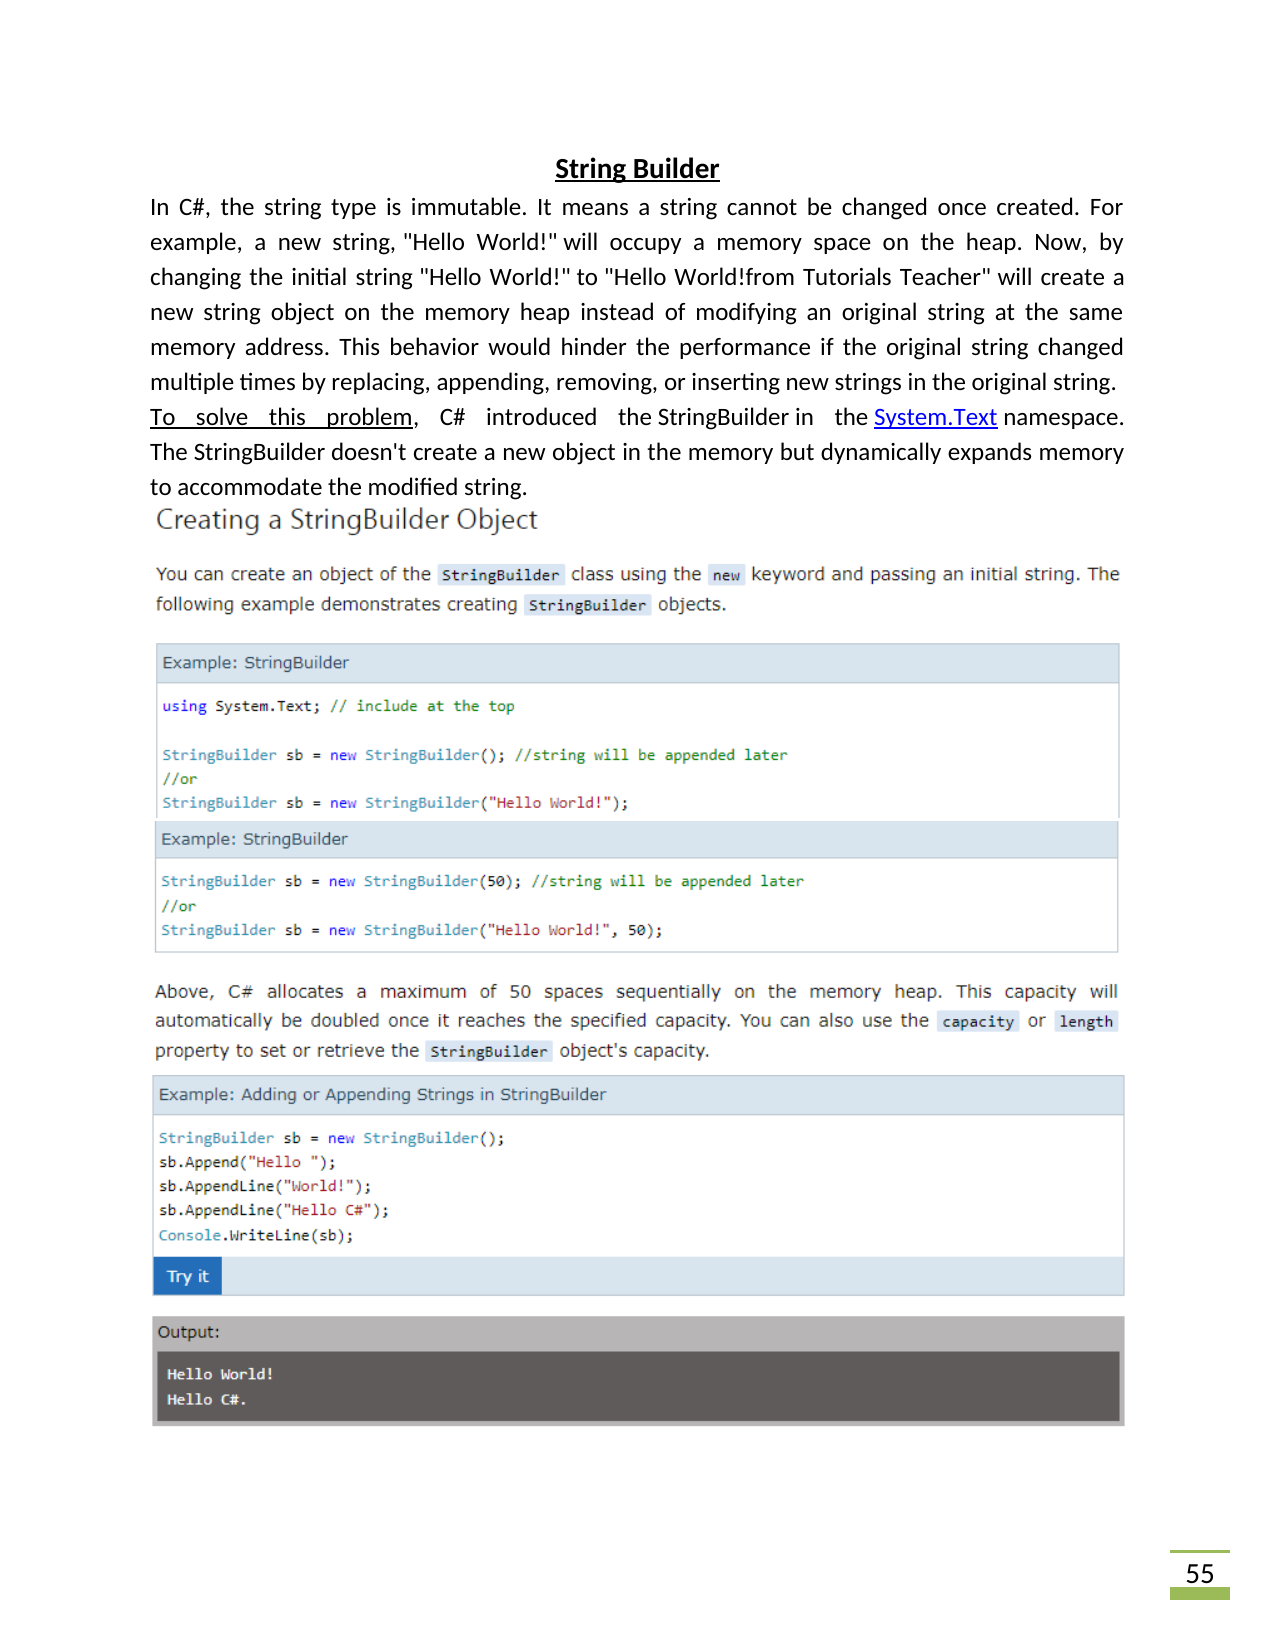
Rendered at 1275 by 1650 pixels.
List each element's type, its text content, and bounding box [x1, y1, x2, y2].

picture [150, 506, 1125, 818]
picture [150, 1075, 1125, 1430]
text To solve this problem, C# introduced the StringBuilder in the System.Text namespace. The StringBuilder doesn't create a new object in the memory but dynamically expands memory to accommodate the modified string. [150, 401, 1125, 501]
text In C#, the string type is immutable. It means a string cannot be changed once created. For example, a new string, "Hello World!" will occupy a memory space on the heap. Now, by changing the initial string "Hello World!" to "Hello World!from Tutorials Teacher" will create a new string object on the memory heap instead of modifying an original string at the same memory address. This behavior would hinder the performance if the original string changed multiple times by replacing, appending, removing, or inserting new strings in the original string. [150, 191, 1125, 396]
text String Builder [150, 150, 1125, 186]
picture [150, 821, 1125, 1072]
